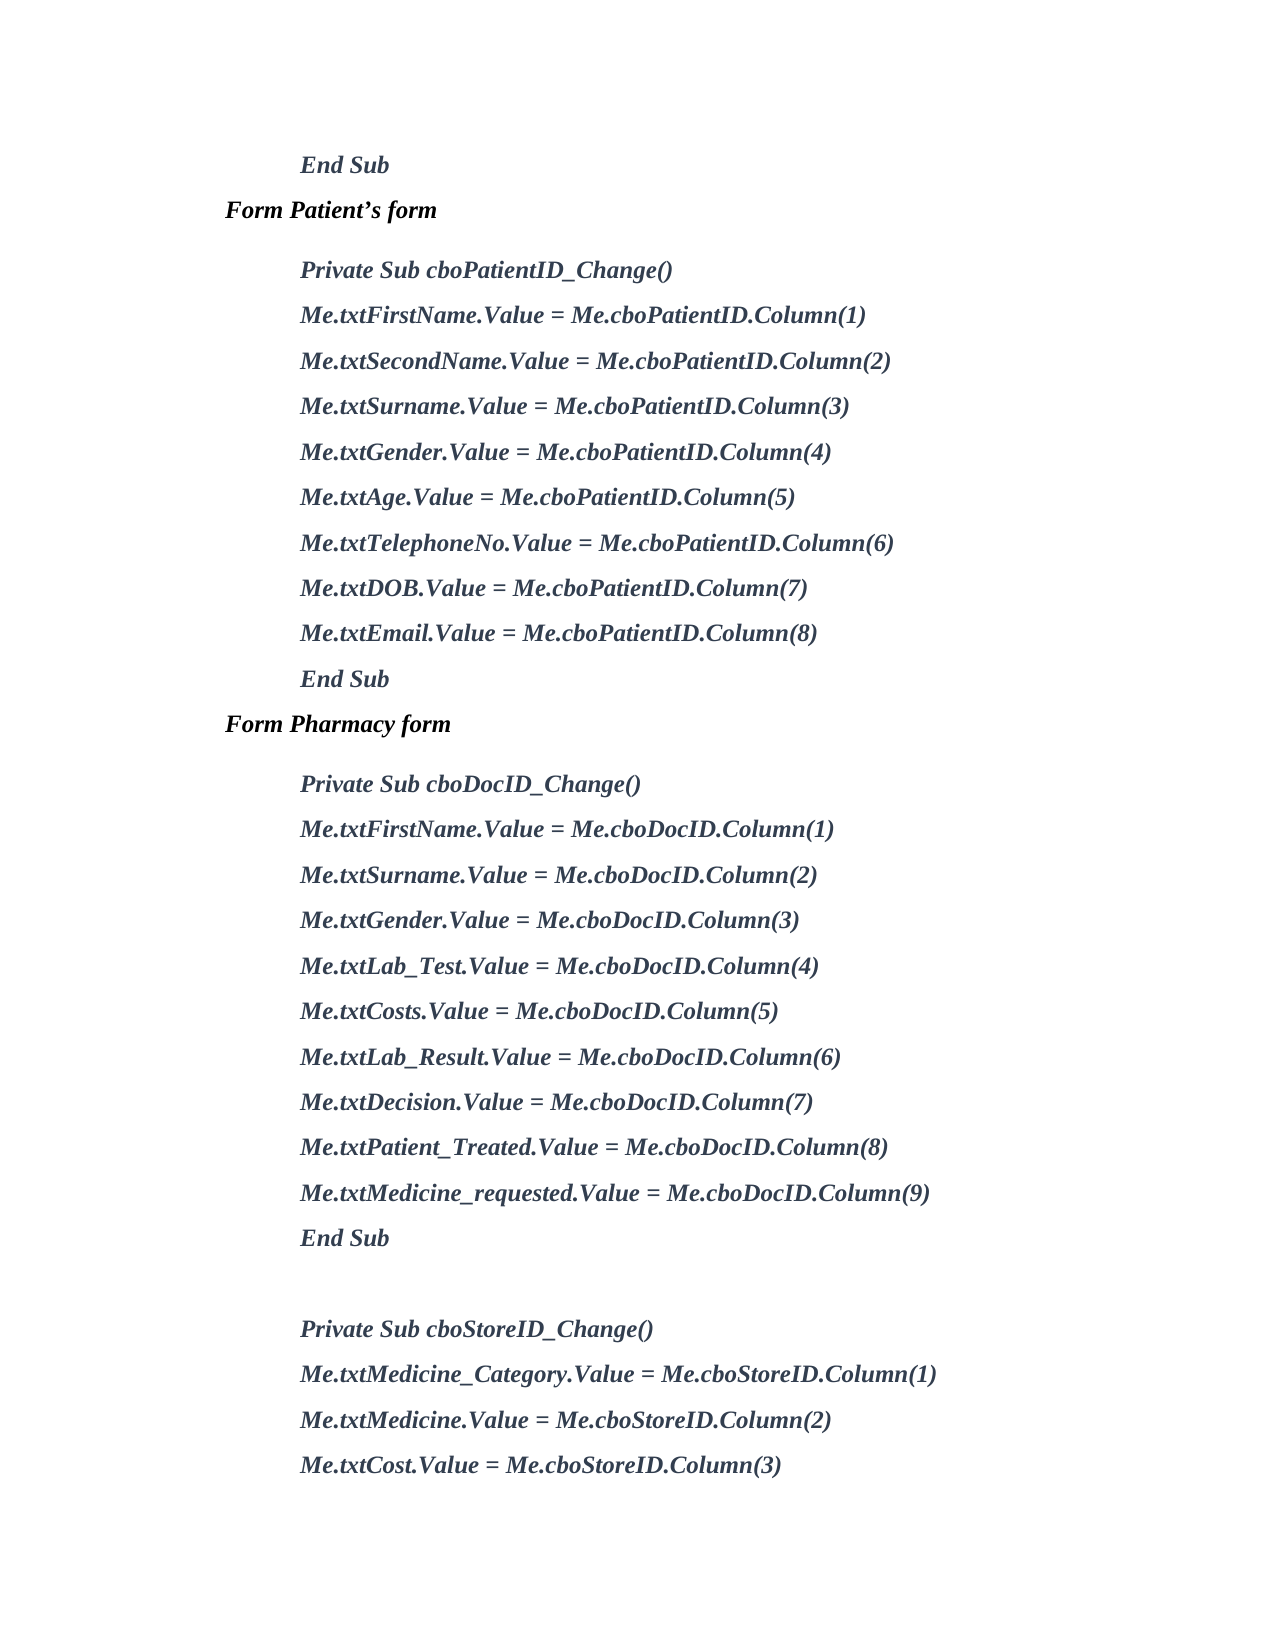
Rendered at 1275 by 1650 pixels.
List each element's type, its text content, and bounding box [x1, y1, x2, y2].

text Me.txtGender.Value = Me.cboPatientID.Column(4) [300, 437, 1125, 466]
text Me.txtGender.Value = Me.cboDocID.Column(3) [300, 905, 1125, 934]
text Me.txtEmail.Value = Me.cboPatientID.Column(8) [300, 618, 1125, 647]
text Me.txtLab_Result.Value = Me.cboDocID.Column(6) [300, 1042, 1125, 1070]
text Form Pharmacy form [225, 709, 1125, 738]
text Me.txtSurname.Value = Me.cboDocID.Column(2) [300, 860, 1125, 889]
text Me.txtPatient_Treated.Value = Me.cboDocID.Column(8) [300, 1132, 1125, 1161]
text Me.txtMedicine_Category.Value = Me.cboStoreID.Column(1) [300, 1359, 1125, 1388]
text Me.txtSurname.Value = Me.cboPatientID.Column(3) [300, 391, 1125, 420]
text End Sub [300, 664, 1125, 693]
text Me.txtLab_Test.Value = Me.cboDocID.Column(4) [300, 951, 1125, 979]
text Me.txtFirstName.Value = Me.cboDocID.Column(1) [300, 814, 1125, 843]
text Me.txtSecondName.Value = Me.cboPatientID.Column(2) [300, 346, 1125, 375]
text Private Sub cboPatientID_Change() [300, 255, 1125, 284]
text Me.txtMedicine_requested.Value = Me.cboDocID.Column(9) [300, 1178, 1125, 1207]
text Me.txtTelephoneNo.Value = Me.cboPatientID.Column(6) [300, 528, 1125, 556]
text Me.txtCost.Value = Me.cboStoreID.Column(3) [300, 1450, 1125, 1479]
text Private Sub cboDocID_Change() [300, 769, 1125, 798]
text Me.txtAge.Value = Me.cboPatientID.Column(5) [300, 482, 1125, 511]
text Private Sub cboStoreID_Change() [300, 1314, 1125, 1343]
text Me.txtCosts.Value = Me.cboDocID.Column(5) [300, 996, 1125, 1025]
text Me.txtDecision.Value = Me.cboDocID.Column(7) [300, 1087, 1125, 1116]
text End Sub [300, 1223, 1125, 1252]
text Me.txtMedicine.Value = Me.cboStoreID.Column(2) [300, 1405, 1125, 1434]
text Form Patient’s form [225, 195, 1125, 224]
text End Sub [300, 150, 1125, 179]
text Me.txtDOB.Value = Me.cboPatientID.Column(7) [300, 573, 1125, 602]
text Me.txtFirstName.Value = Me.cboPatientID.Column(1) [300, 301, 1125, 329]
